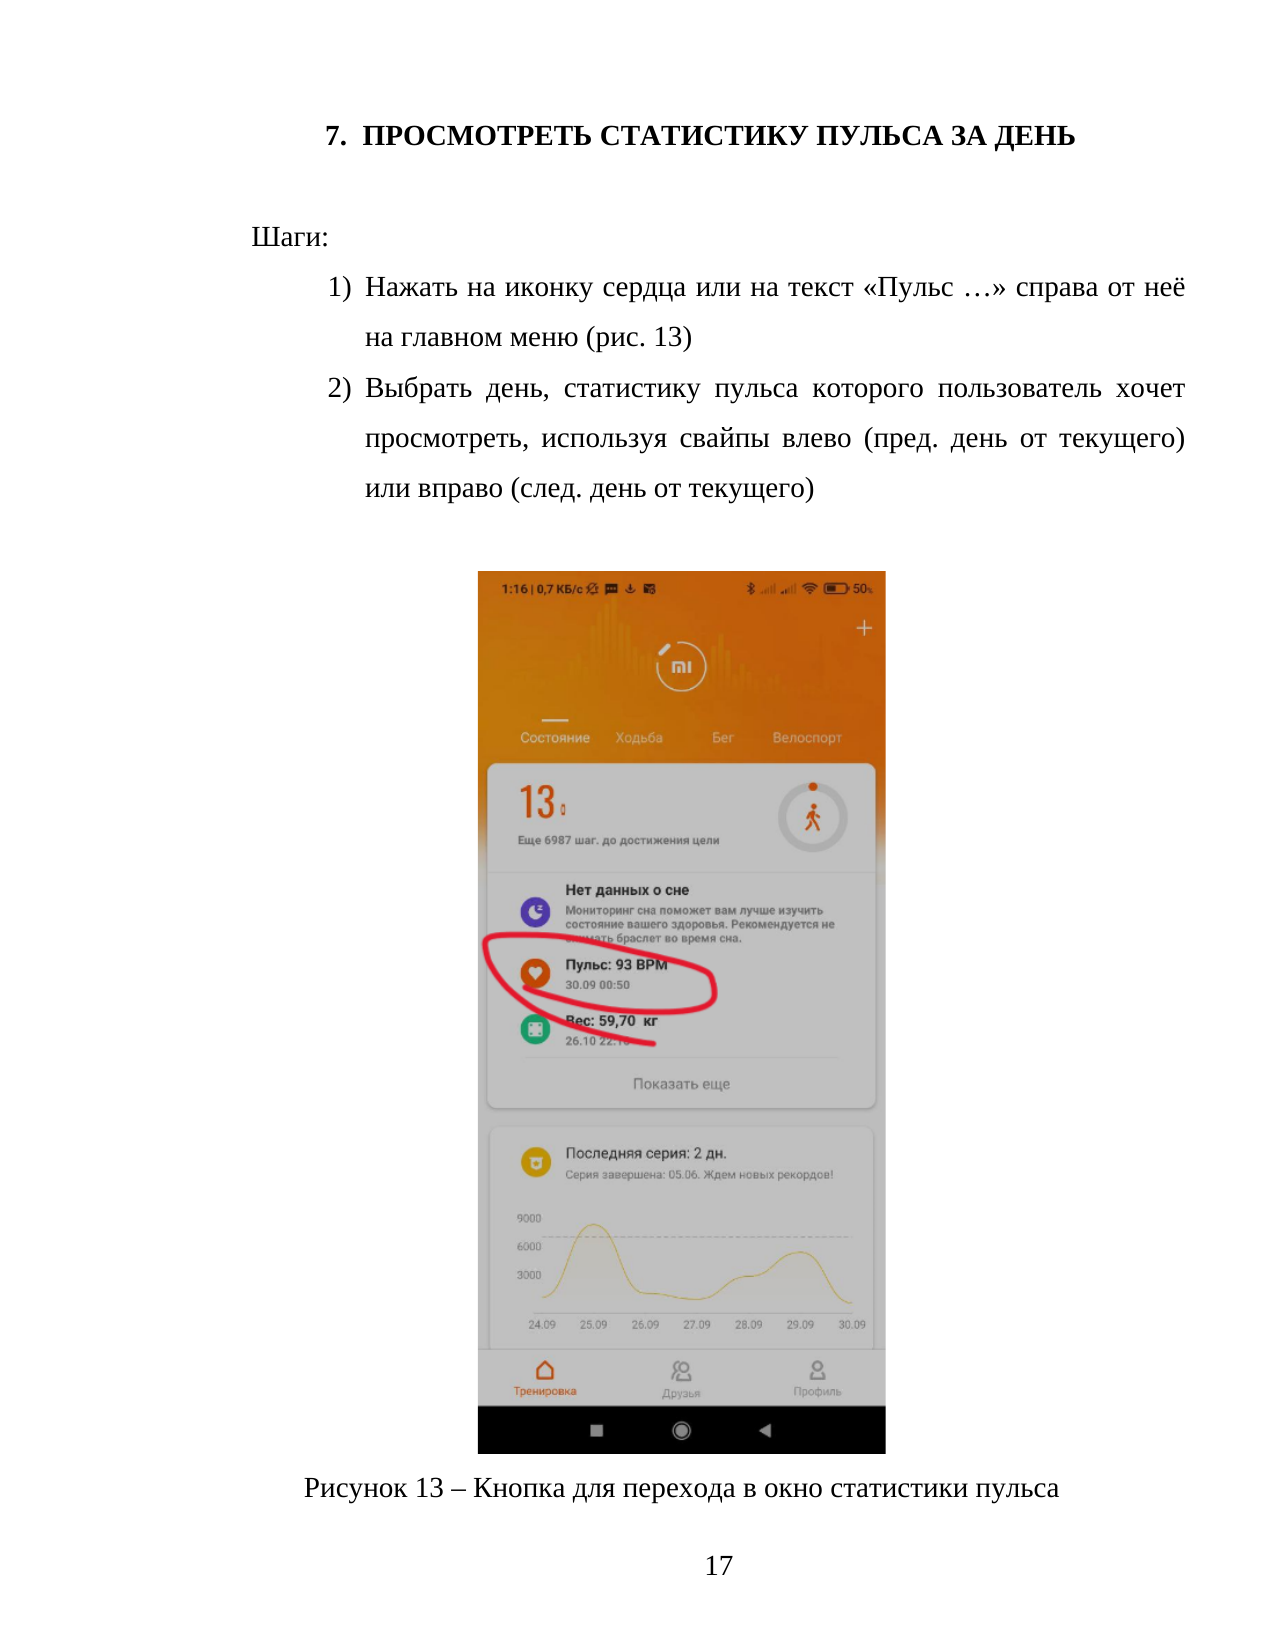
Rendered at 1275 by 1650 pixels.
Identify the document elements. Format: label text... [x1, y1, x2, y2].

subtitle ПРОСМОТРЕТЬ СТАТИСТИКУ ПУЛЬСА ЗА ДЕНЬ [215, 118, 1186, 152]
text Шаги: [177, 219, 1186, 252]
list Выбрать день, статистику пульса которого пользователь хочет просмотреть, используя свайпы влево (пред. день от текущего) или вправо (след. день от текущего) [327, 370, 1186, 504]
list Нажать на иконку сердца или на текст «Пульс …» справа от неё на главном меню (рис. 13) [327, 269, 1186, 353]
text Рисунок 13 – Кнопка для перехода в окно статистики пульса [177, 1470, 1186, 1504]
picture [477, 571, 886, 1454]
